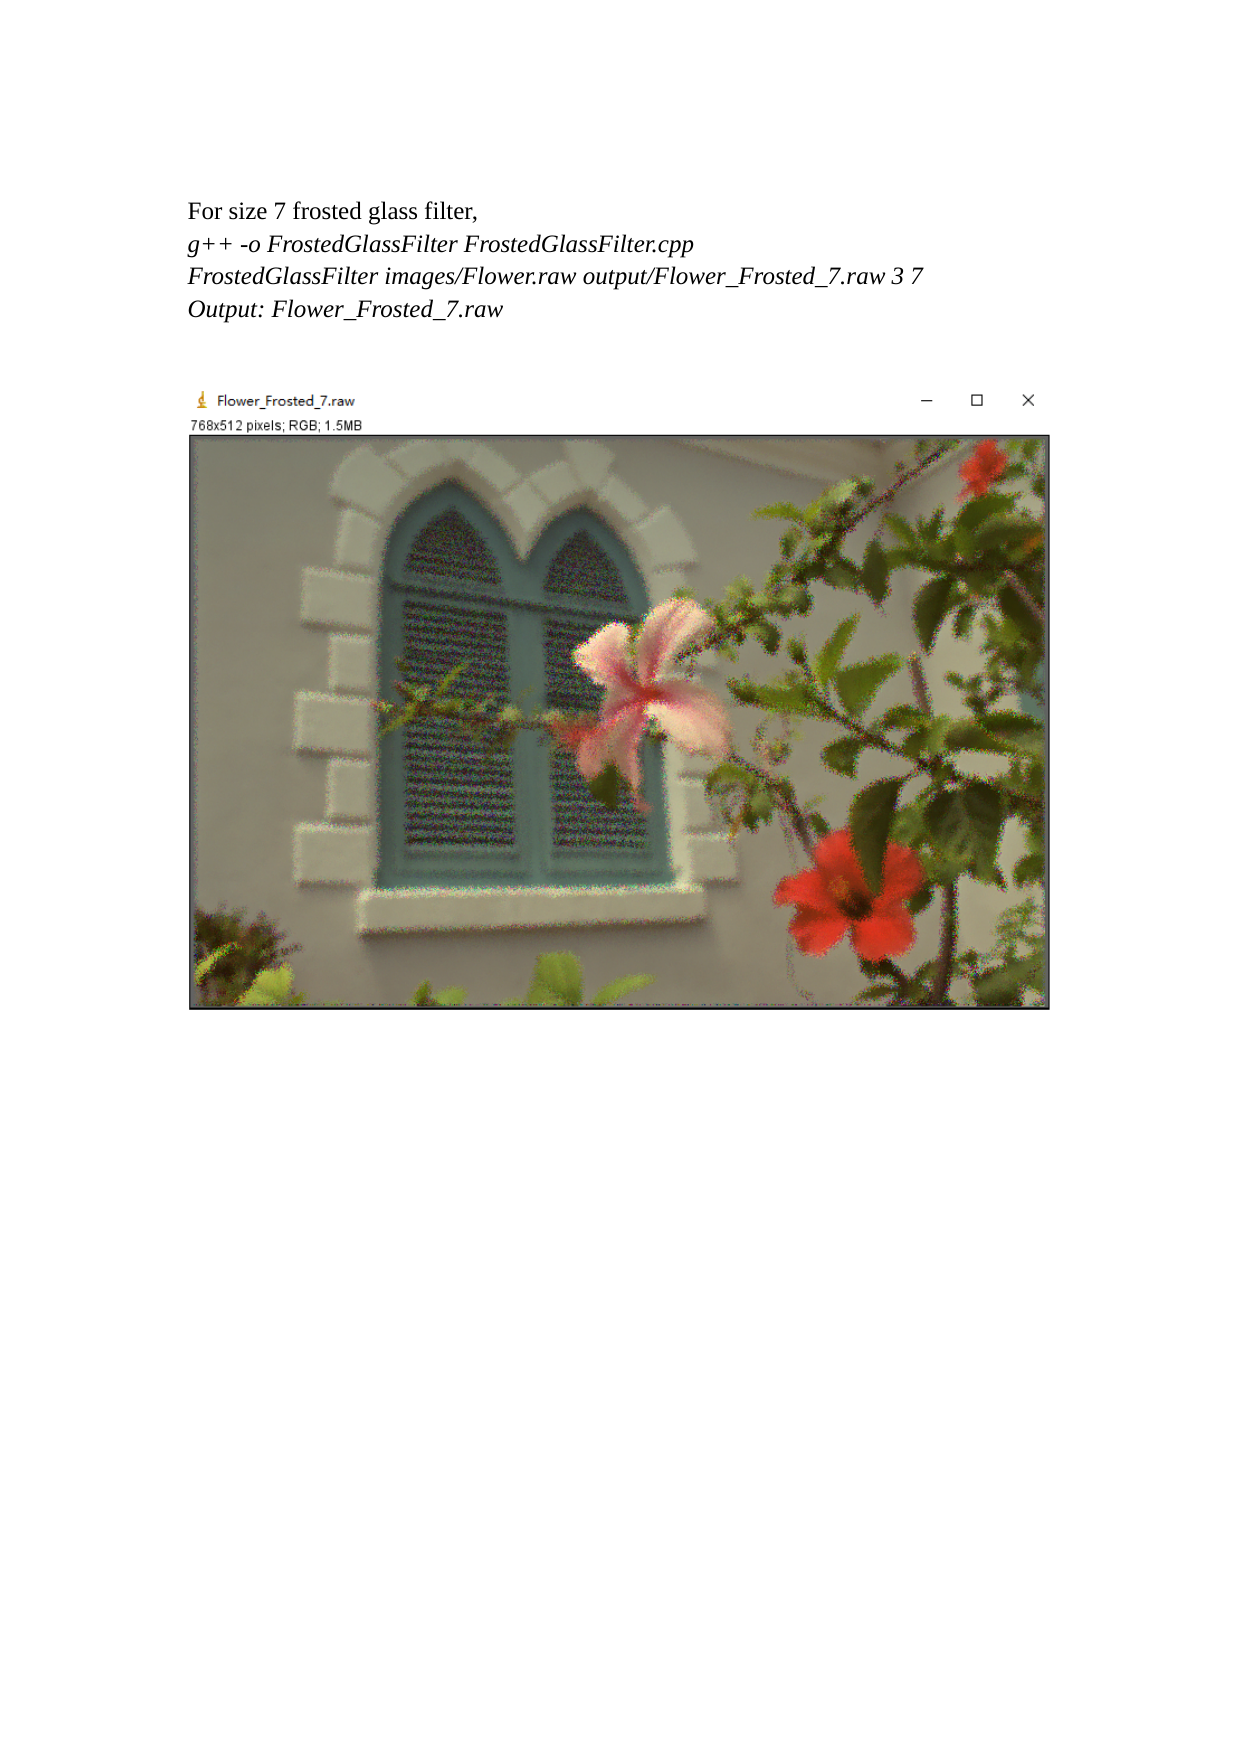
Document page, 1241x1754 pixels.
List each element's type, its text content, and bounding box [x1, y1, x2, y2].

picture [187, 389, 1053, 1011]
text For size 7 frosted glass filter, [187, 194, 1053, 227]
text g++ -o FrostedGlassFilter FrostedGlassFilter.cpp [187, 227, 1053, 259]
text FrostedGlassFilter images/Flower.raw output/Flower_Frosted_7.raw 3 7 [187, 259, 1053, 292]
text Output: Flower_Frosted_7.raw [187, 292, 1053, 324]
